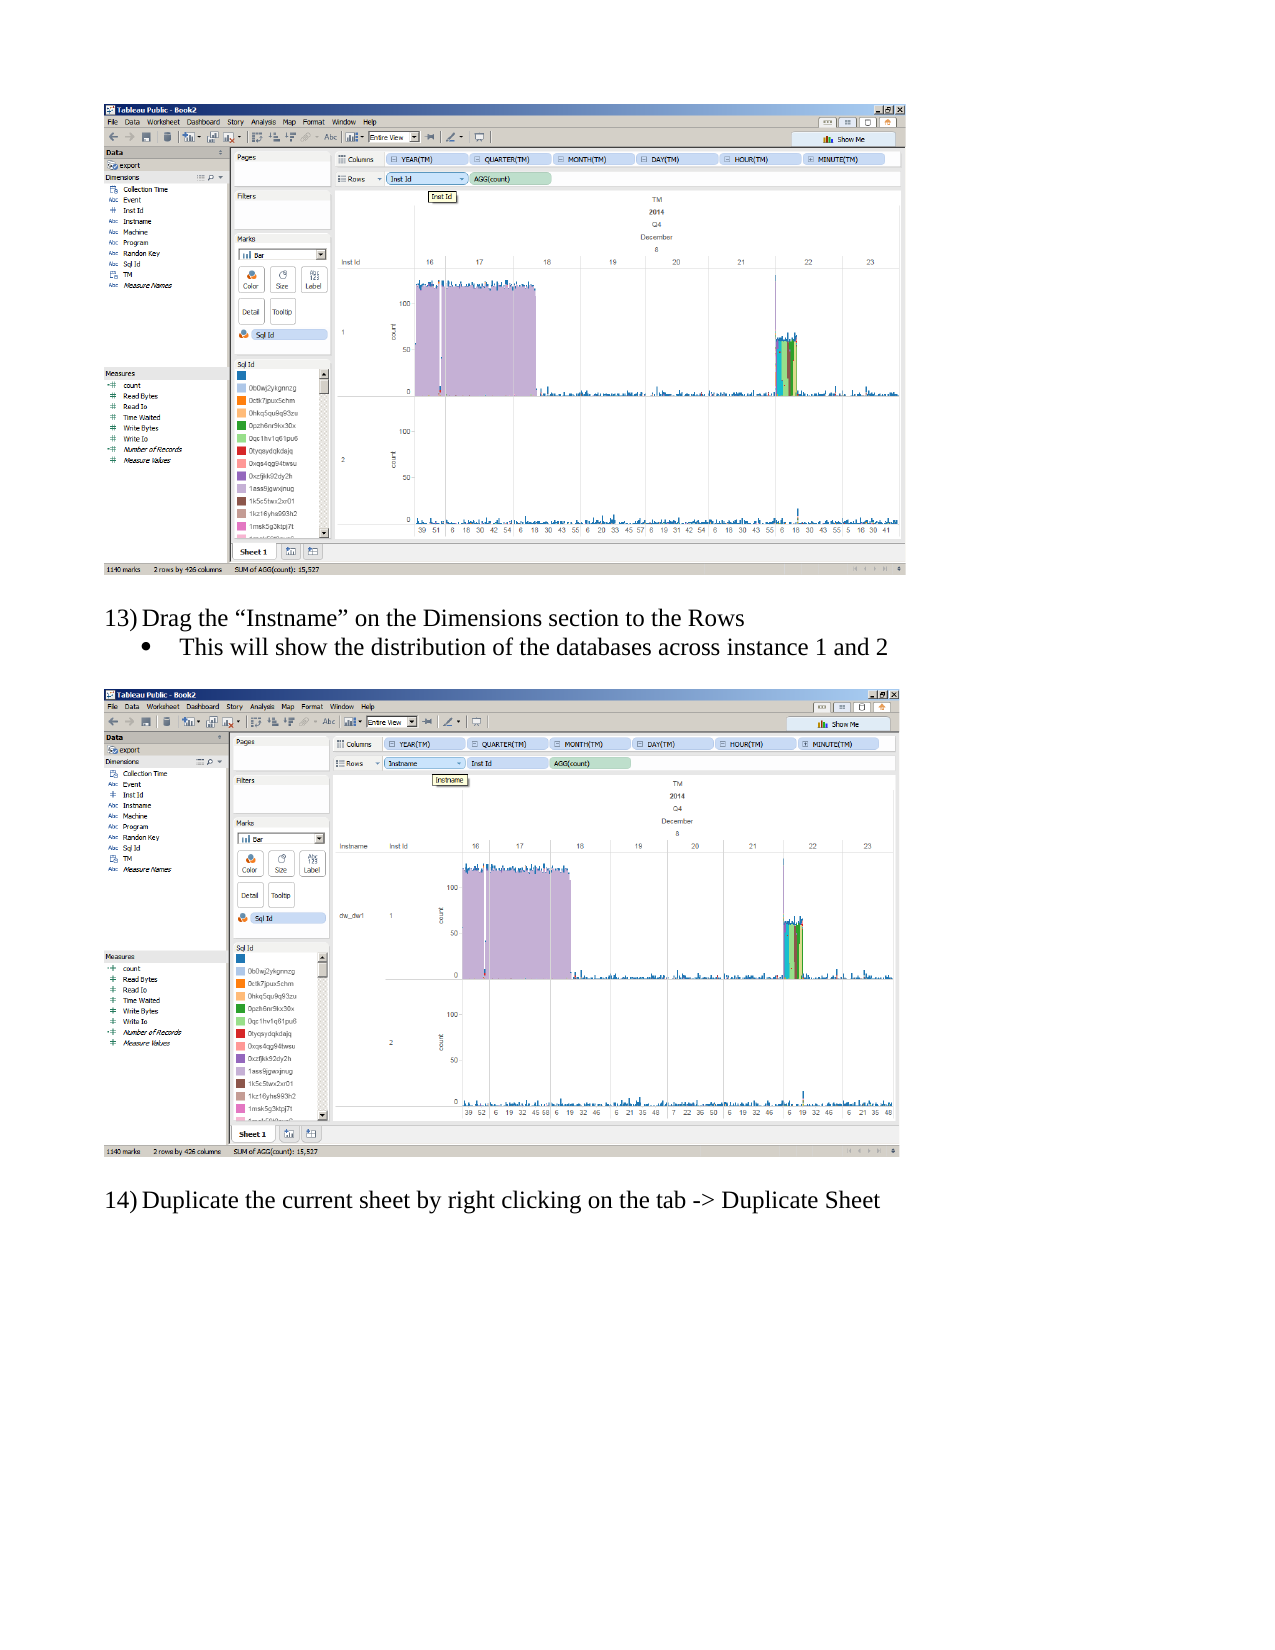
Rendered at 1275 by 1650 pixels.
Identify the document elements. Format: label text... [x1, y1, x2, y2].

list This will show the distribution of the databases across instance 1 and 2 [142, 632, 1171, 661]
list Drag the “Instname” on the Dimensions section to the Rows [104, 603, 1171, 632]
picture [104, 104, 906, 575]
list Duplicate the current sheet by right clicking on the tab -> Duplicate Sheet [104, 1185, 1171, 1214]
picture [104, 689, 900, 1157]
